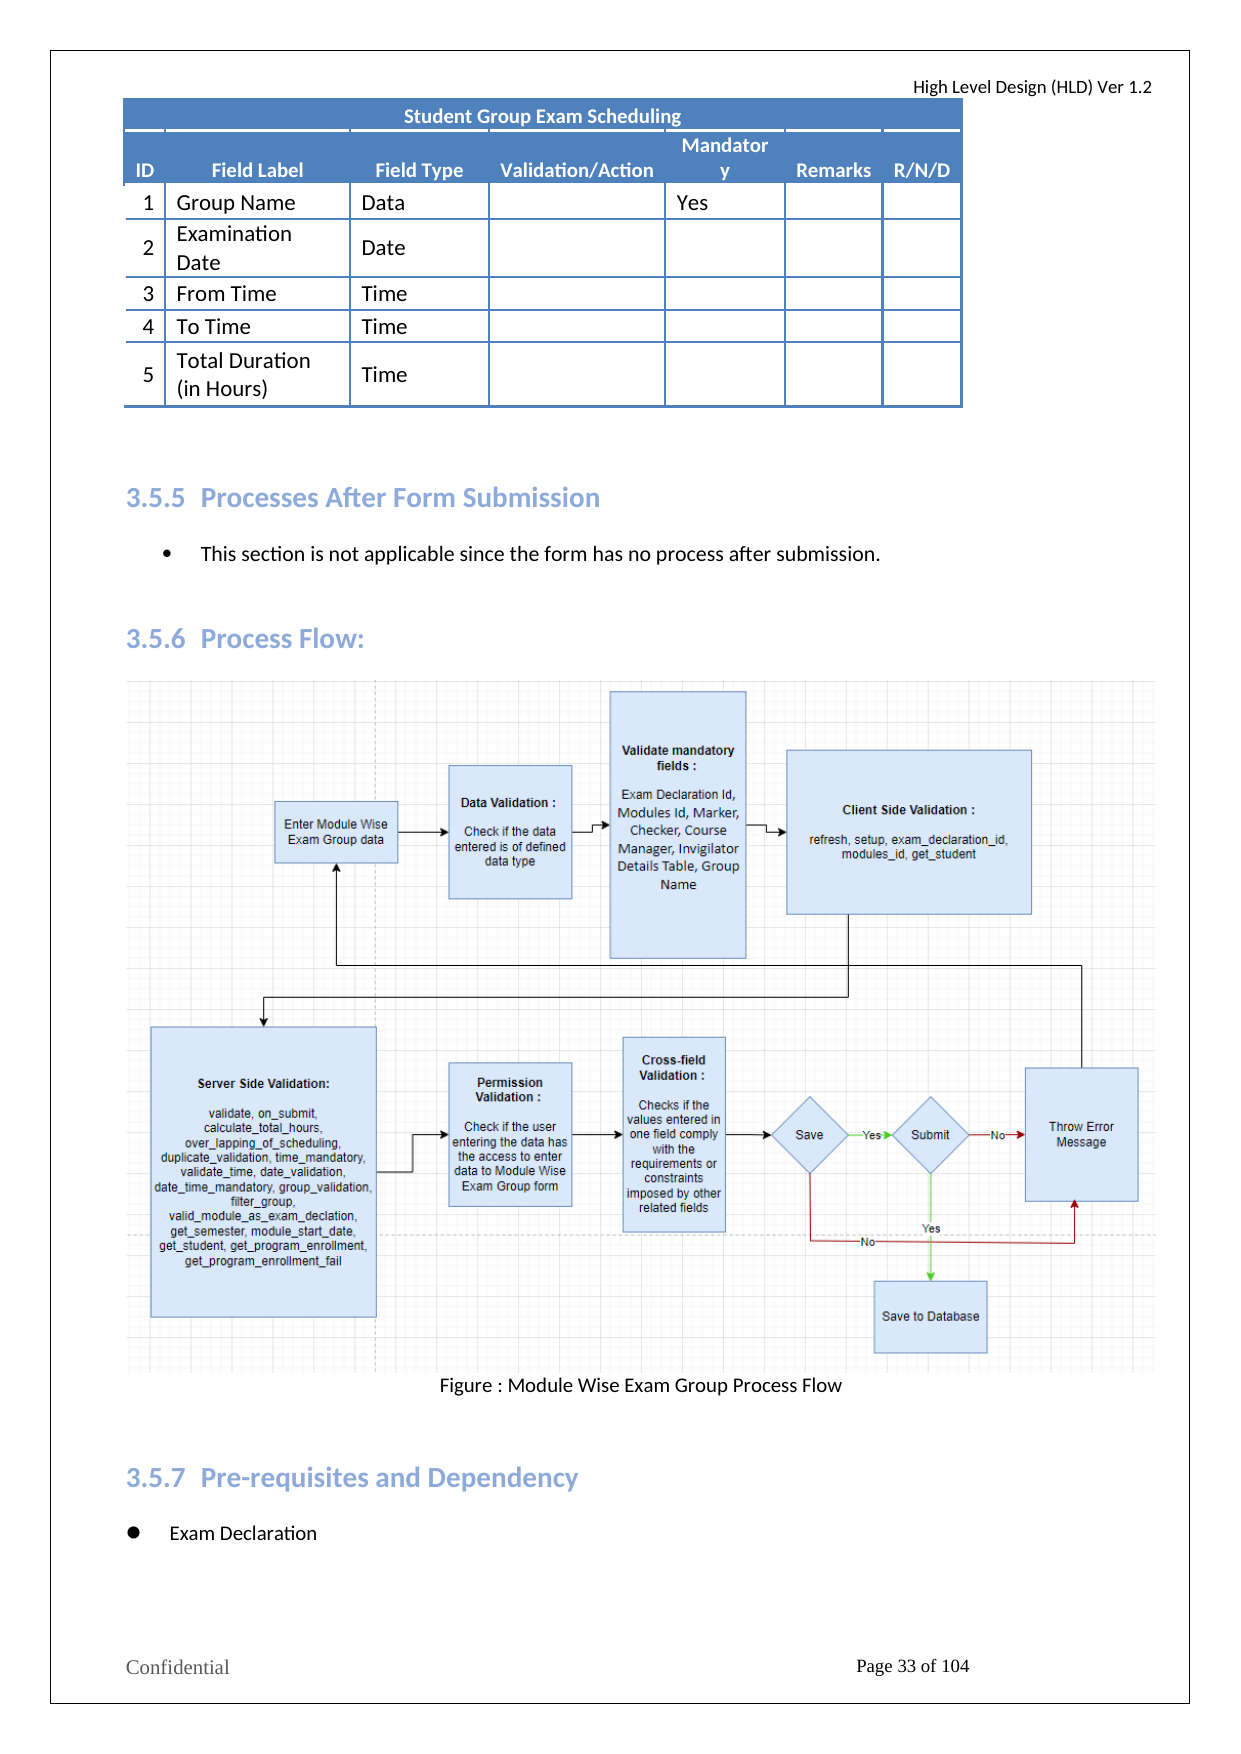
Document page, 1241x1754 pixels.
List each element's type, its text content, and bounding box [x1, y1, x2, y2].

table_cell From Time [166, 278, 349, 308]
list Exam Declaration [126, 1520, 1156, 1546]
list This section is not applicable since the form has no process after submission. [163, 540, 1156, 566]
list Figure : Module Wise Exam Group Process Flow [126, 1373, 1156, 1398]
table_cell Time [351, 311, 488, 341]
table_cell [884, 278, 960, 308]
table_cell Data [351, 186, 488, 217]
table_cell [786, 343, 881, 405]
table_cell [490, 220, 664, 276]
table_cell Group Name [167, 186, 348, 217]
picture [126, 680, 1156, 1373]
table_cell [884, 343, 960, 405]
table_cell [666, 220, 784, 276]
table_cell [666, 278, 784, 308]
table_cell Examination Date [166, 220, 349, 276]
subtitle Pre-requisites and Dependency [126, 1459, 1156, 1495]
table_cell Remarks [786, 132, 881, 183]
table_header Student Group Exam Scheduling [125, 100, 960, 129]
table_cell Time [351, 343, 488, 405]
table_cell [786, 220, 881, 276]
table_cell ID [125, 132, 164, 183]
table_cell 5 [124, 341, 164, 405]
table_cell [786, 186, 881, 217]
table_cell [884, 311, 960, 341]
table_cell 3 [124, 276, 164, 308]
table_cell [490, 278, 664, 308]
table_cell [786, 311, 881, 341]
table_cell Mandatory [666, 132, 784, 183]
table_cell Yes [666, 186, 784, 217]
table_cell Validation/Action [490, 132, 664, 183]
subtitle Processes After Form Submission [126, 479, 1156, 514]
table_cell Field Label [166, 132, 349, 183]
table_cell To Time [166, 311, 349, 341]
subtitle Process Flow: [126, 620, 1156, 655]
table_cell [666, 311, 784, 341]
table_cell Time [351, 278, 488, 308]
table_cell [884, 186, 960, 217]
table_cell R/N/D [884, 132, 960, 183]
table_cell Total Duration (in Hours) [166, 343, 349, 405]
table_cell Field Type [351, 132, 488, 183]
table_cell [786, 278, 881, 308]
table_cell [490, 343, 664, 405]
table_cell 1 [124, 186, 164, 217]
table_cell [490, 186, 664, 217]
table_cell Date [351, 220, 488, 276]
table_cell 2 [124, 218, 164, 276]
table_cell [666, 343, 784, 405]
table_cell [490, 311, 664, 341]
table_cell [884, 220, 960, 276]
table_cell 4 [124, 309, 164, 341]
